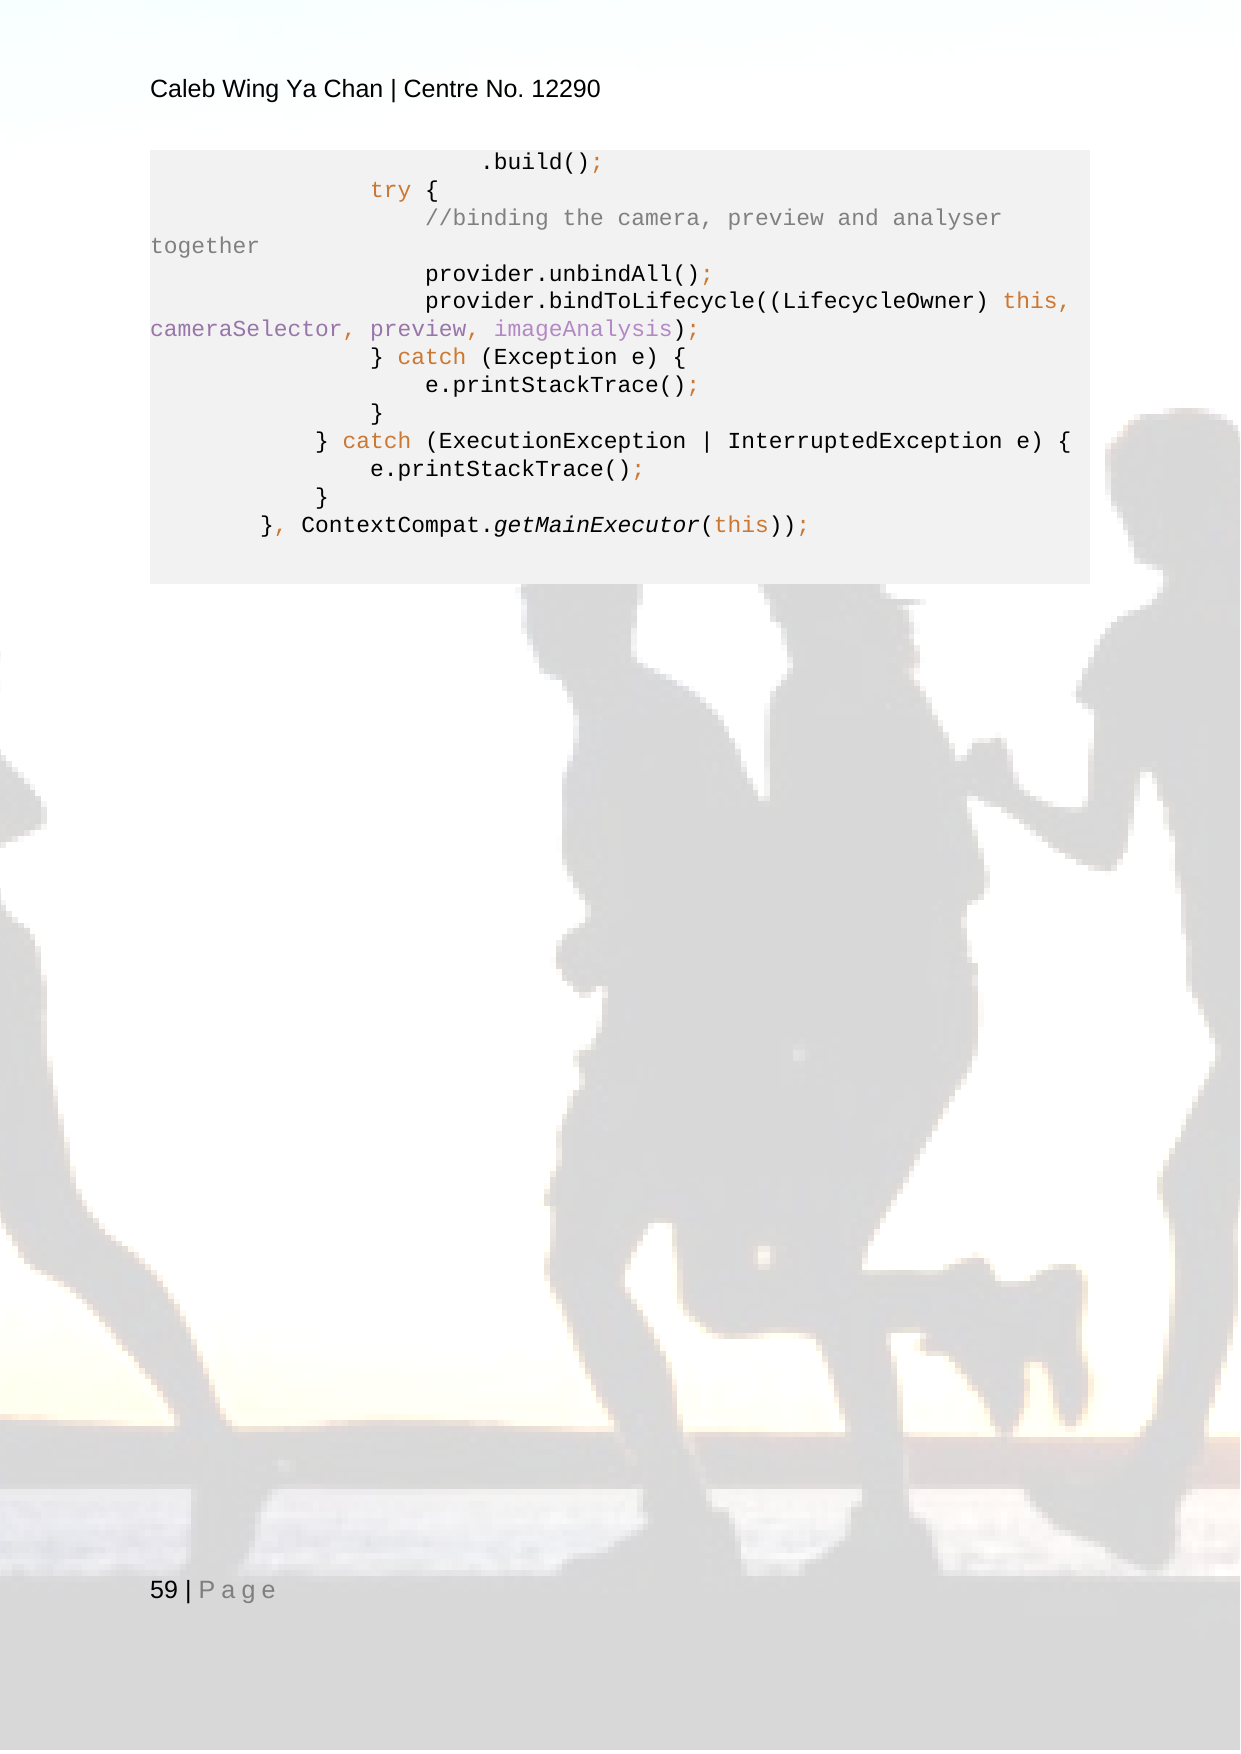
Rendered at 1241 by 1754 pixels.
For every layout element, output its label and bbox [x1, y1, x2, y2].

text [150, 150, 1090, 539]
